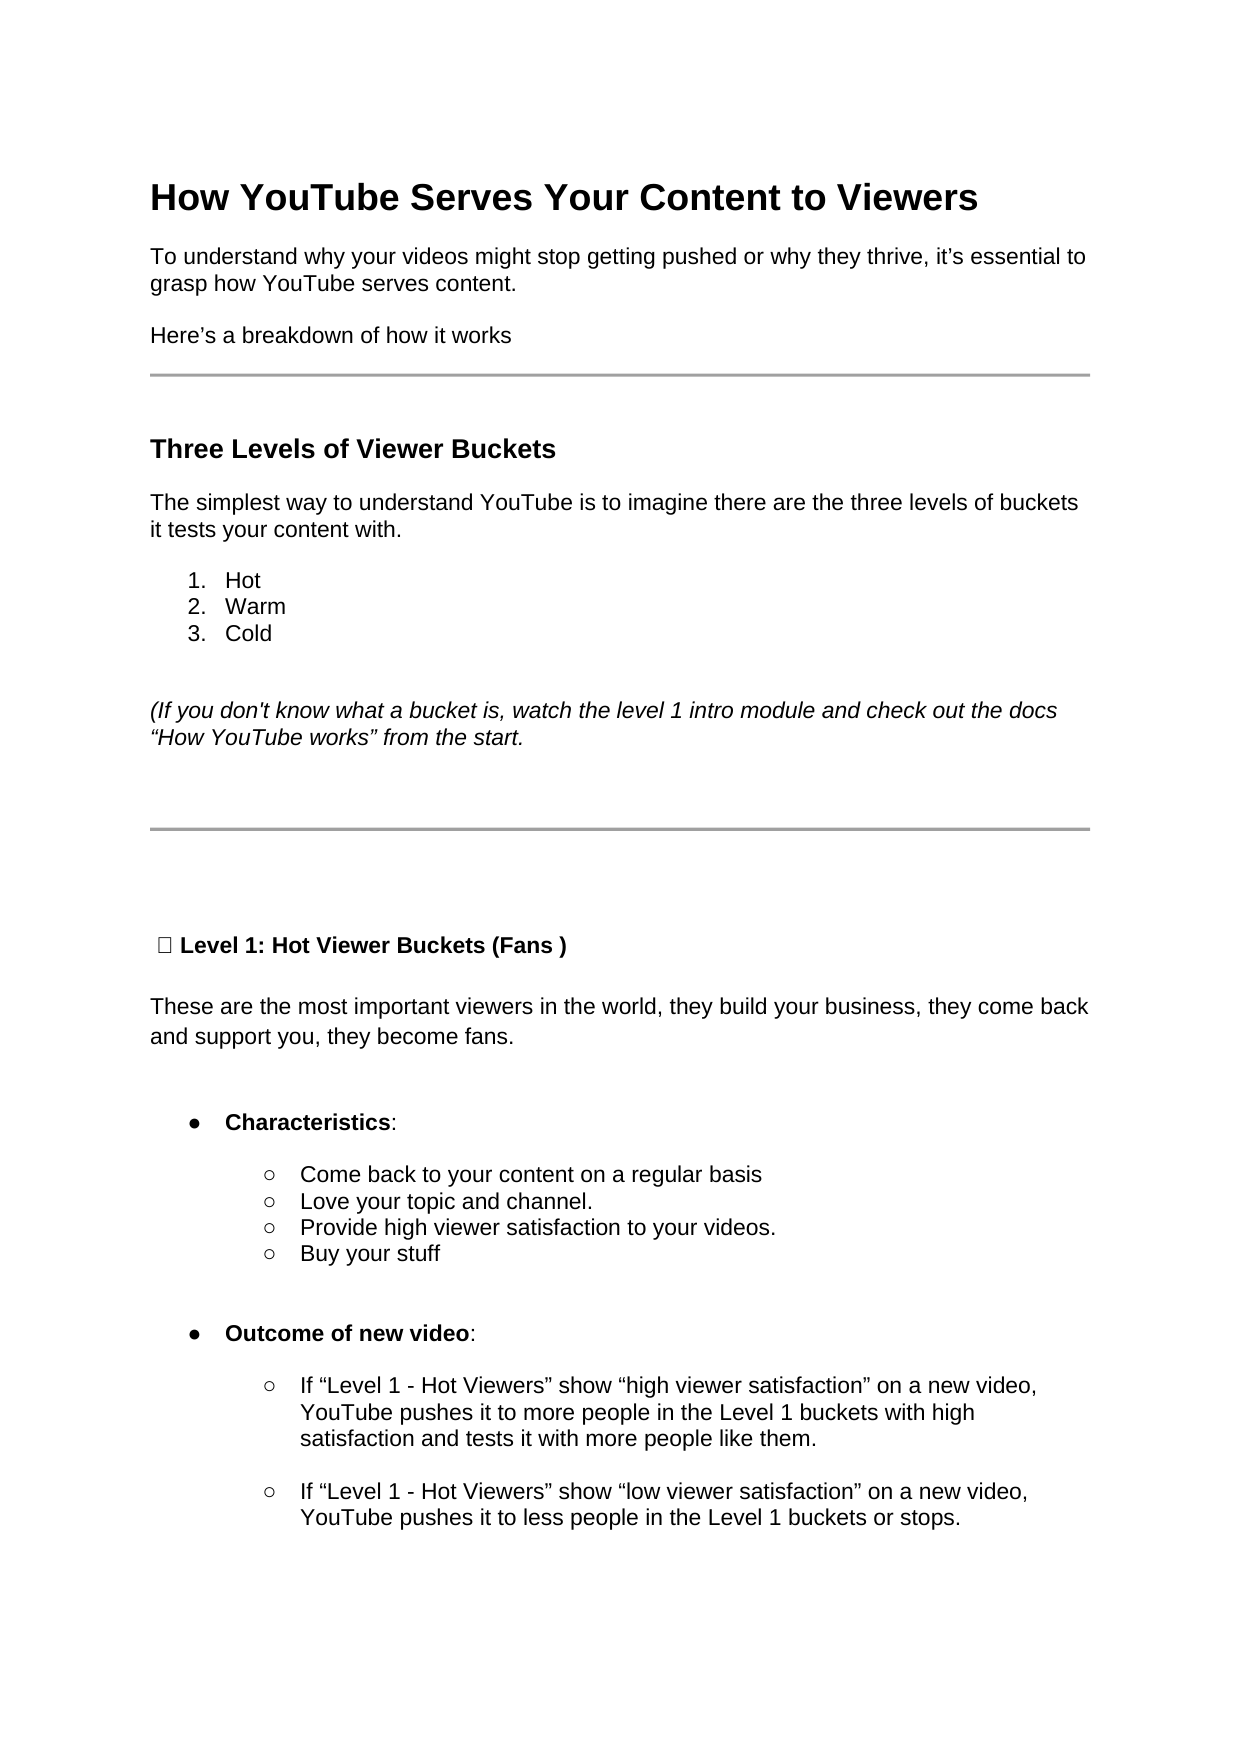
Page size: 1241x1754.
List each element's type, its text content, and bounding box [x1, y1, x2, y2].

list Provide high viewer satisfaction to your videos. [262, 1214, 1090, 1240]
text The simplest way to understand YouTube is to imagine there are the three levels of buckets it tests your content with. [150, 489, 1090, 542]
text To understand why your videos might stop getting pushed or why they thrive, it’s essential to grasp how YouTube serves content. Here’s a breakdown of how it works [150, 243, 1090, 348]
list Love your topic and channel. [262, 1188, 1090, 1214]
list Cold [187, 619, 1090, 646]
subtitle Three Levels of Viewer Buckets [150, 433, 1090, 464]
list Buy your stuff [262, 1240, 1090, 1319]
title How YouTube Serves Your Content to Viewers [150, 175, 1090, 218]
list If “Level 1 - Hot Viewers” show “high viewer satisfaction” on a new video, YouTube pushes it to more people in the Level 1 buckets with high satisfaction and tests it with more people like them. [262, 1372, 1090, 1478]
list Hot [187, 567, 1090, 593]
list Warm [187, 593, 1090, 619]
list Come back to your content on a regular basis [262, 1161, 1090, 1188]
subtitle 🔴 Level 1: Hot Viewer Buckets (Fans ) [150, 932, 1090, 959]
list If “Level 1 - Hot Viewers” show “low viewer satisfaction” on a new video, YouTube pushes it to less people in the Level 1 buckets or stops. [262, 1478, 1090, 1557]
list Characteristics: [187, 1109, 1090, 1161]
text These are the most important viewers in the world, they build your business, they come back and support you, they become fans. [150, 993, 1090, 1080]
list Outcome of new video: [187, 1319, 1090, 1372]
text (If you don't know what a bucket is, watch the level 1 intro module and check out the docs “How YouTube works” from the start. [150, 671, 1090, 803]
